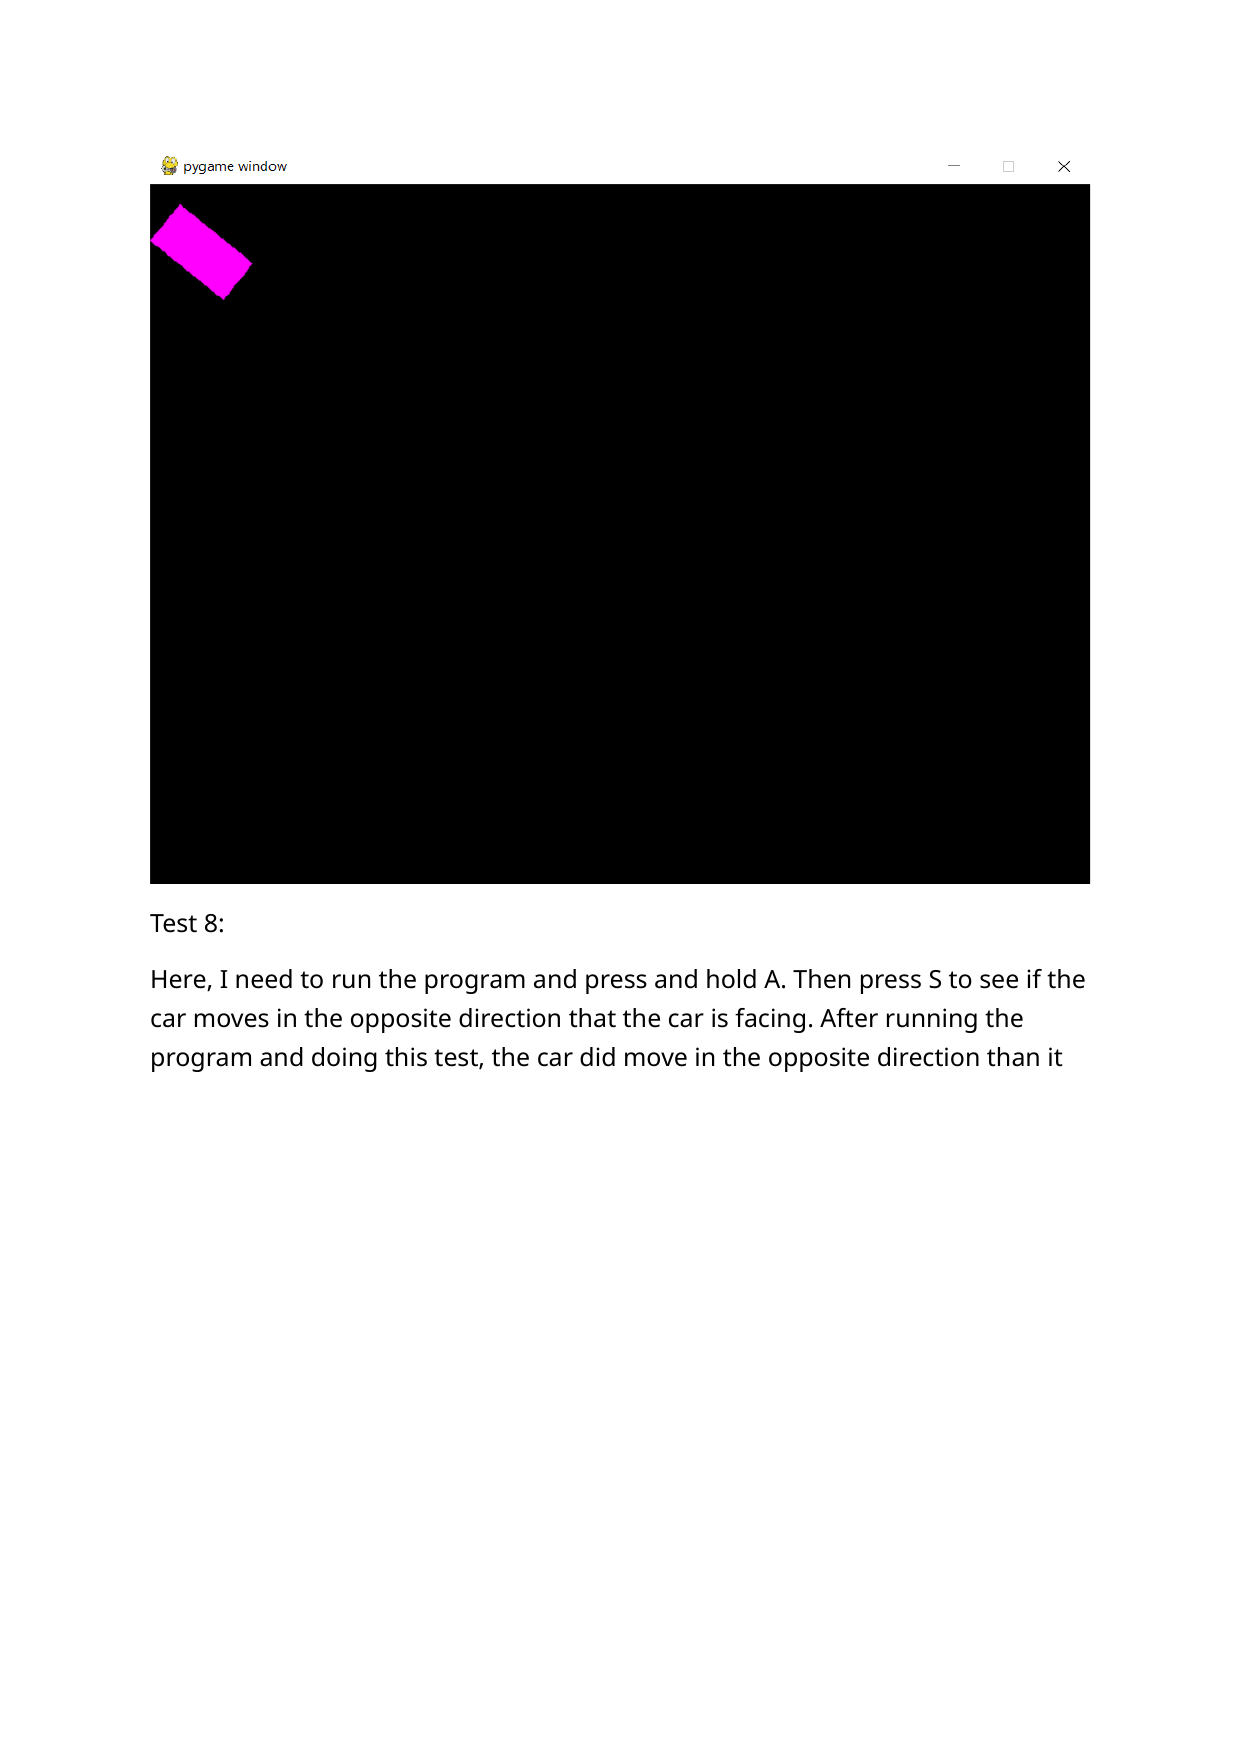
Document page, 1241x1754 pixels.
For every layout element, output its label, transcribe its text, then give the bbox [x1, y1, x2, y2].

text Test 8: [150, 906, 1090, 940]
text Here, I need to run the program and press and hold A. Then press S to see if the car moves in the opposite direction that the car is facing. After running the program and doing this test, the car did move in the opposite direction than it was facing so this test is a pass. [150, 962, 1090, 1074]
picture [150, 150, 1091, 884]
